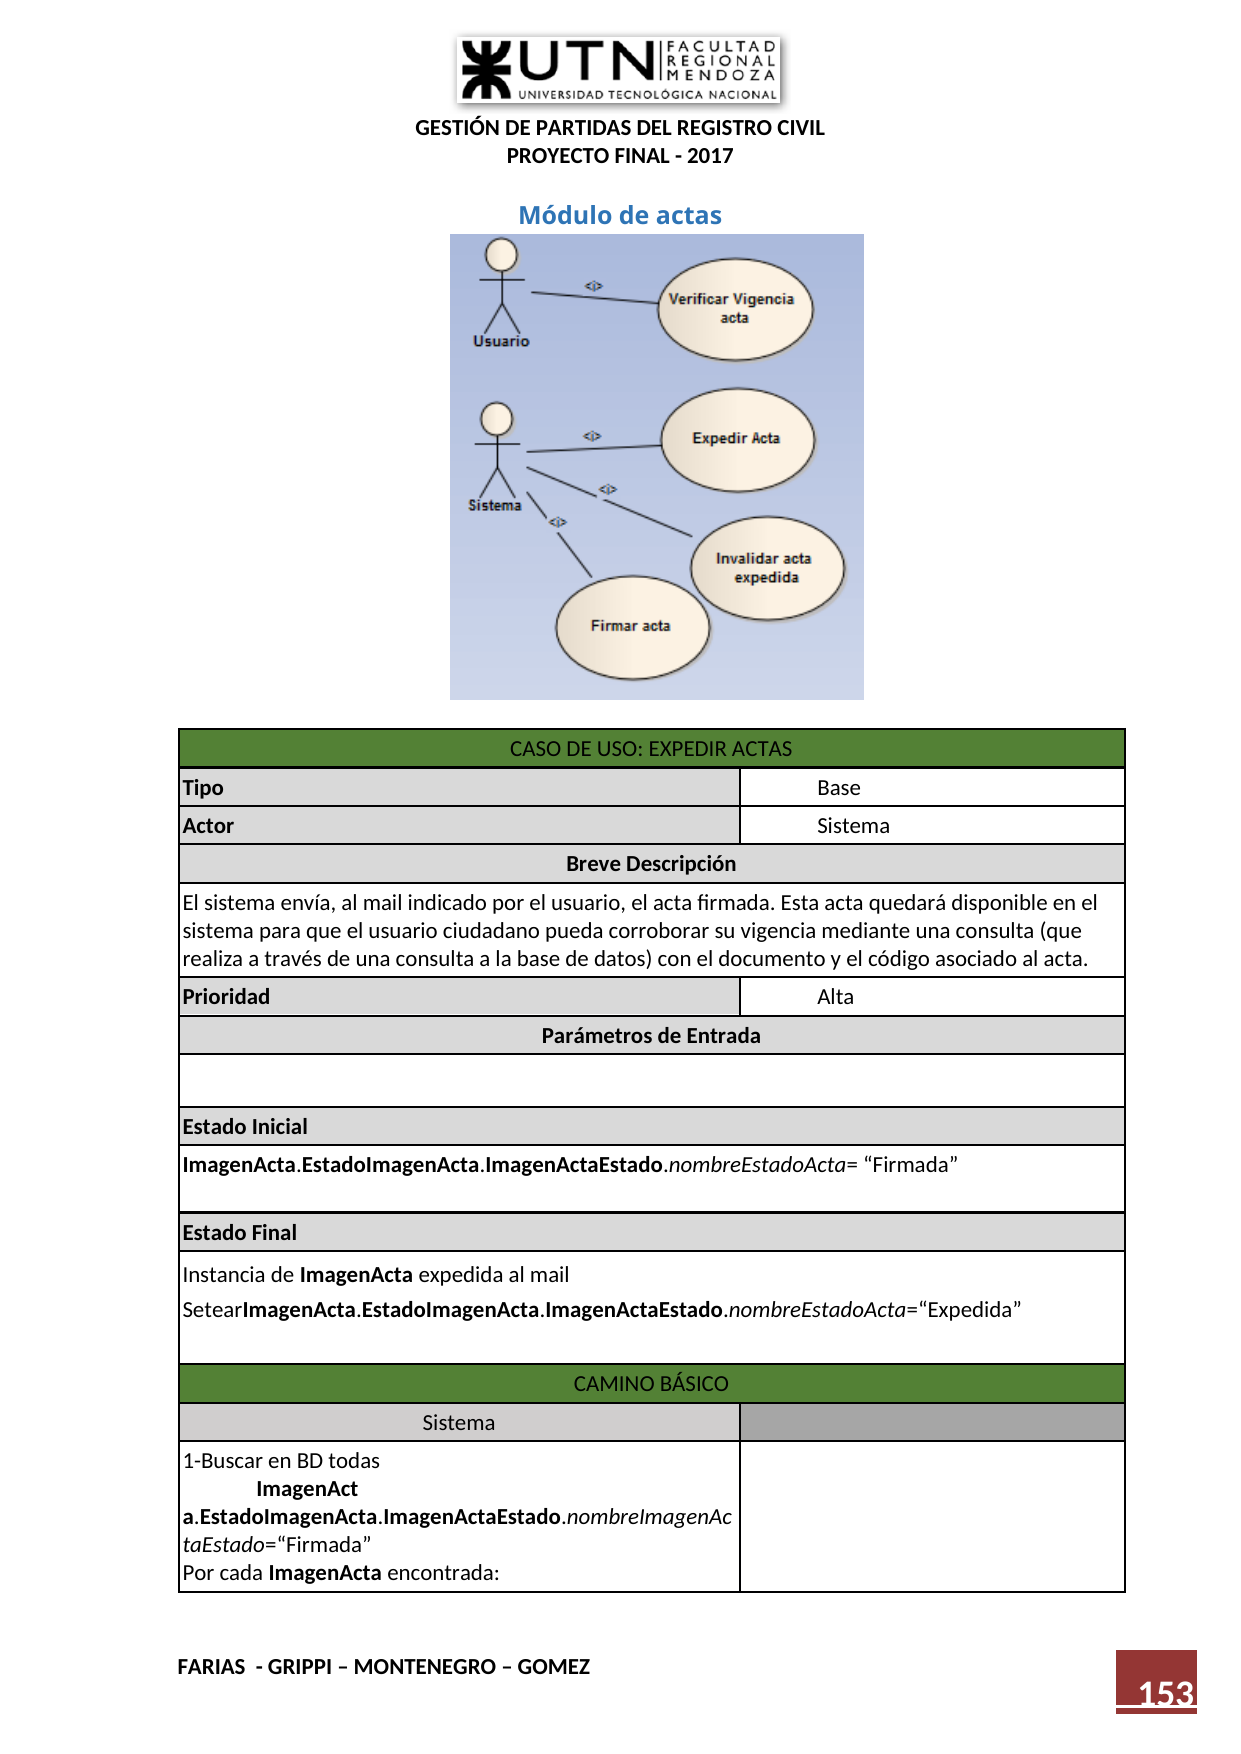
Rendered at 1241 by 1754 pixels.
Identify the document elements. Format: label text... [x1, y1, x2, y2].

table_cell Estado Inicial [180, 1108, 1124, 1144]
table_cell Prioridad [180, 978, 739, 1014]
table_cell Tipo [180, 769, 739, 805]
table_cell [741, 1404, 1124, 1440]
table_cell [741, 1442, 1124, 1591]
table_cell El sistema envía, al mail indicado por el usuario, el acta firmada. Esta acta quedará disponible en el sistema para que el usuario ciudadano pueda corroborar su vigencia mediante una consulta (que realiza a través de una consulta a la base de datos) con el documento y el código asociado al acta. [180, 884, 1124, 976]
table_header CASO DE USO: EXPEDIR ACTAS [180, 730, 1124, 766]
table_cell CAMINO BÁSICO [180, 1365, 1124, 1402]
table_cell Alta [741, 978, 1124, 1014]
table_cell ImagenActa.EstadoImagenActa.ImagenActaEstado.nombreEstadoActa= “Firmada” [180, 1146, 1124, 1211]
subtitle Módulo de actas [177, 197, 1063, 232]
table_cell Base [741, 769, 1124, 805]
picture [449, 29, 791, 114]
table_cell Actor [180, 807, 739, 843]
table_cell Instancia de ImagenActa expedida al mail SetearImagenActa.EstadoImagenActa.ImagenActaEstado.nombreEstadoActa=“Expedida” [180, 1252, 1124, 1363]
table_cell Parámetros de Entrada [180, 1017, 1124, 1053]
table_cell Estado Final [180, 1214, 1124, 1250]
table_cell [180, 1442, 739, 1591]
table_cell [180, 1055, 1124, 1106]
table_cell Sistema [741, 807, 1124, 843]
table_cell Sistema [180, 1404, 739, 1440]
table_cell Breve Descripción [180, 845, 1124, 882]
picture [450, 234, 864, 700]
